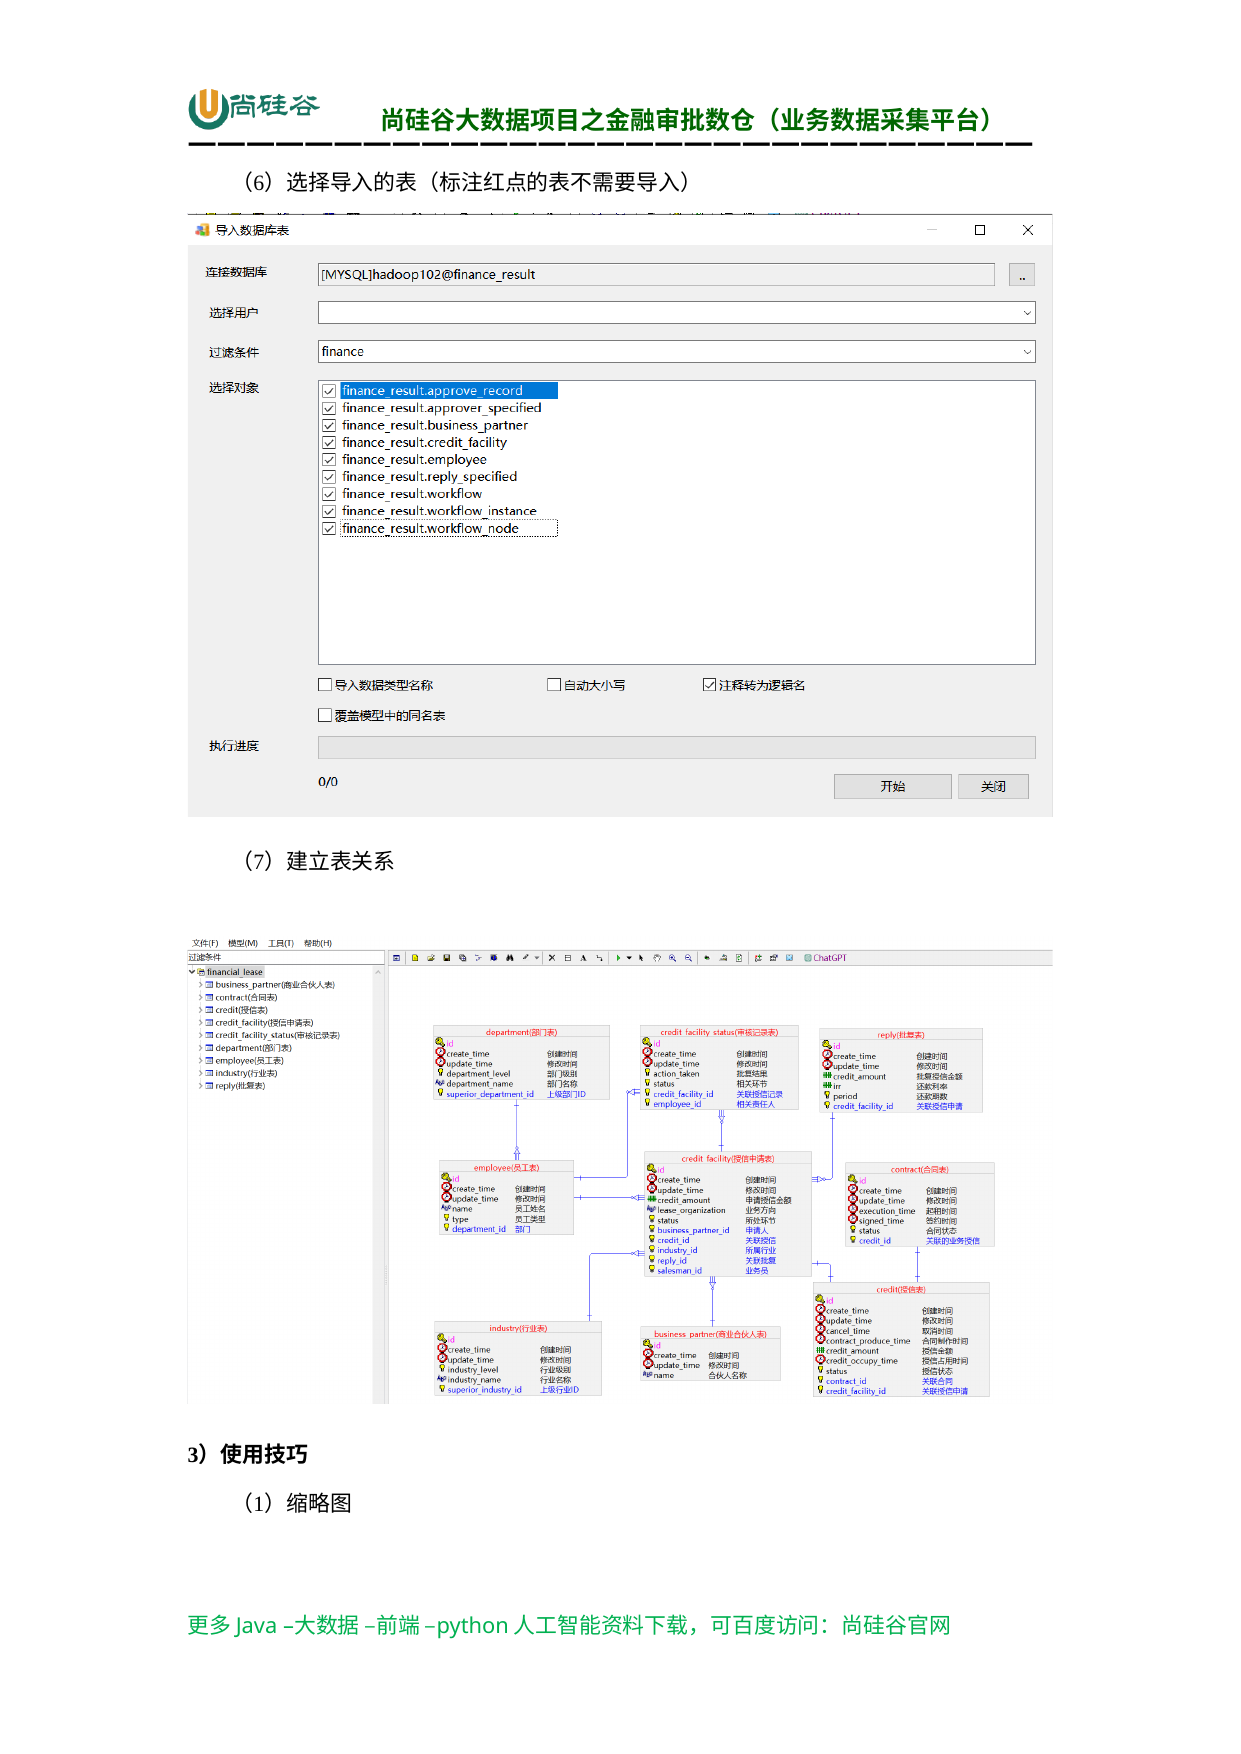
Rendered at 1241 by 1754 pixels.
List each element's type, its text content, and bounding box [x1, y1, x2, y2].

picture [187, 213, 1053, 817]
text （6）选择导入的表（标注红点的表不需要导入） [187, 165, 1053, 197]
picture [187, 88, 320, 130]
text （7）建立表关系 [187, 843, 1053, 876]
picture [187, 936, 1053, 1404]
text 3）使用技巧 [187, 1437, 1053, 1469]
text （1）缩略图 [187, 1485, 1053, 1518]
